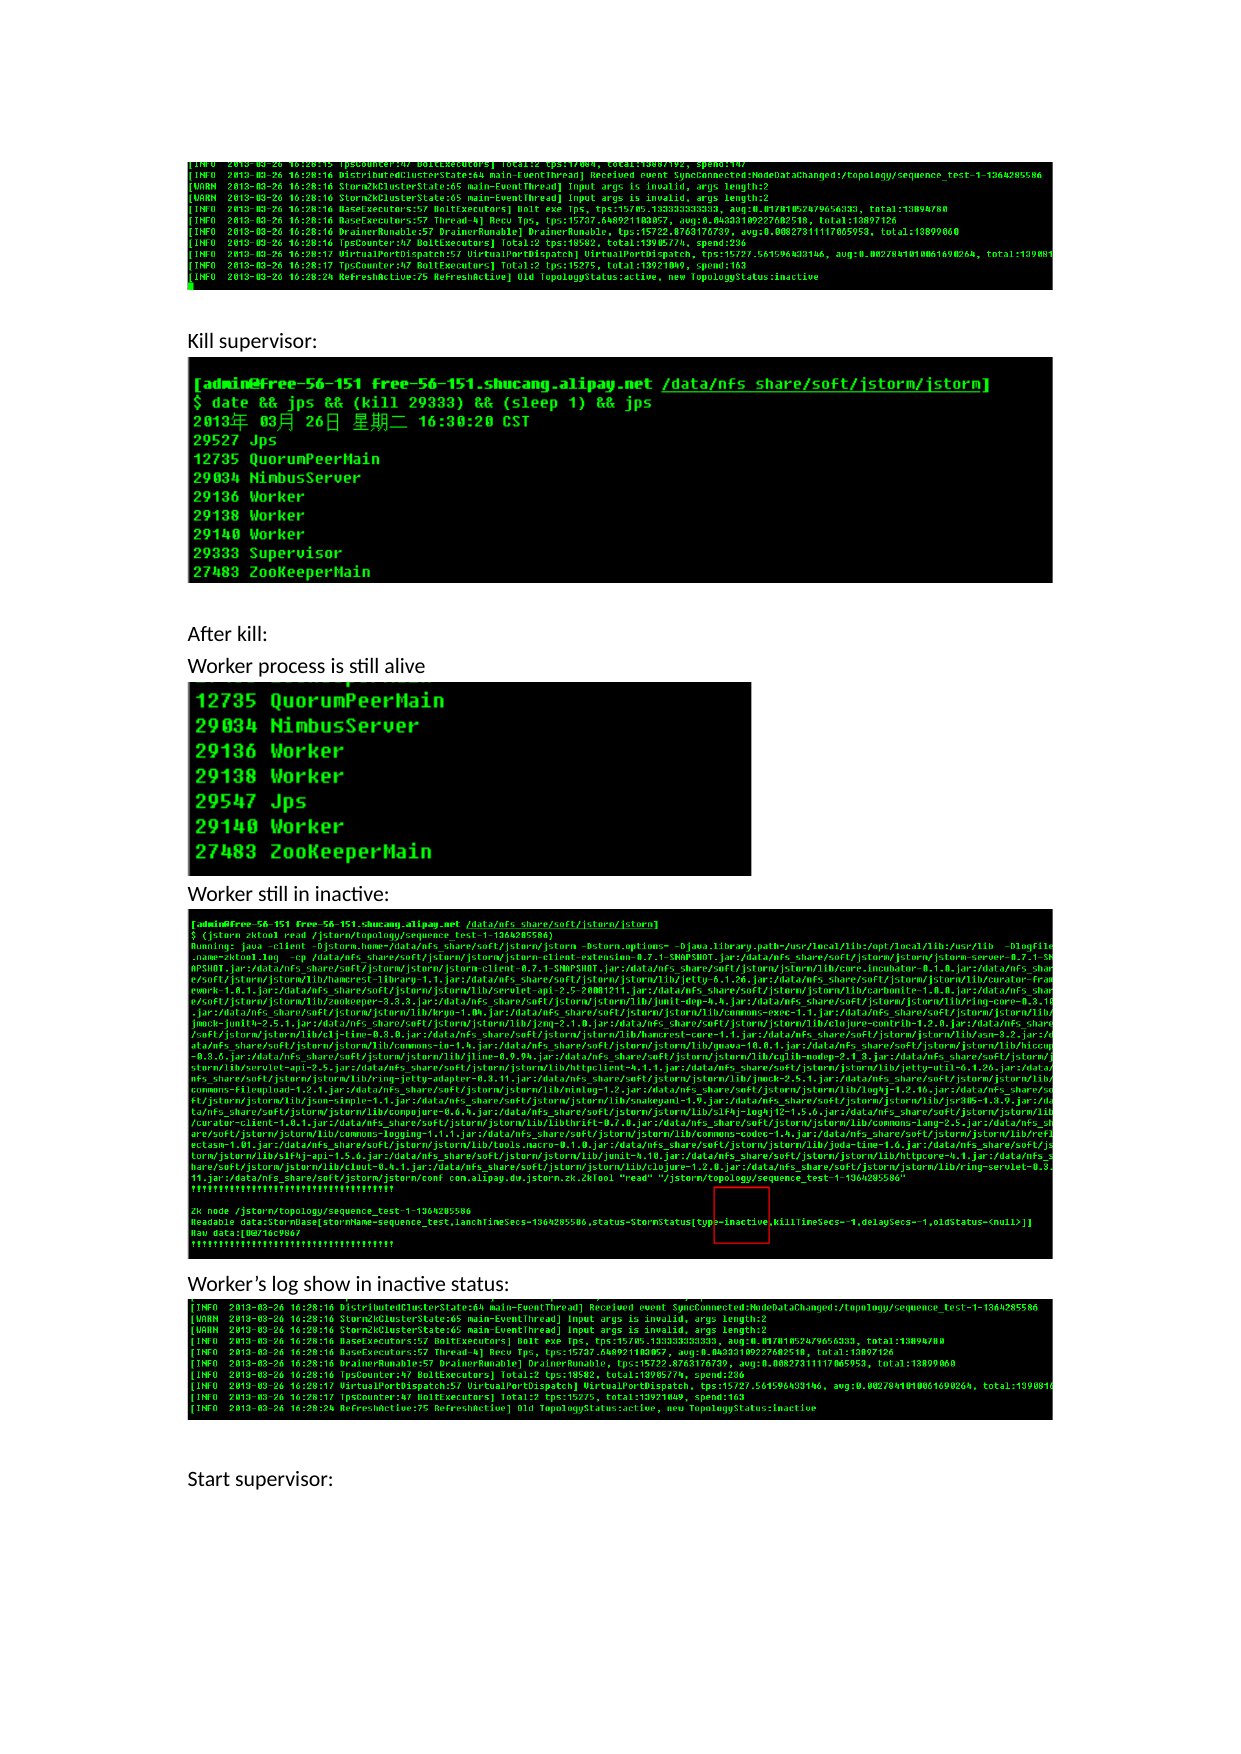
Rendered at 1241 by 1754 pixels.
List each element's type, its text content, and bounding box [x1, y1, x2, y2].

text After kill: [187, 617, 1053, 649]
text Kill supervisor: [187, 324, 1053, 357]
picture [187, 357, 1053, 583]
picture [187, 162, 1053, 290]
picture [187, 682, 752, 876]
picture [187, 1299, 1053, 1420]
text Worker’s log show in inactive status: [187, 1267, 1053, 1299]
text Worker process is still alive [187, 649, 1053, 682]
picture [187, 909, 1053, 1259]
text Worker still in inactive: [187, 877, 1053, 909]
text Start supervisor: [187, 1462, 1053, 1494]
